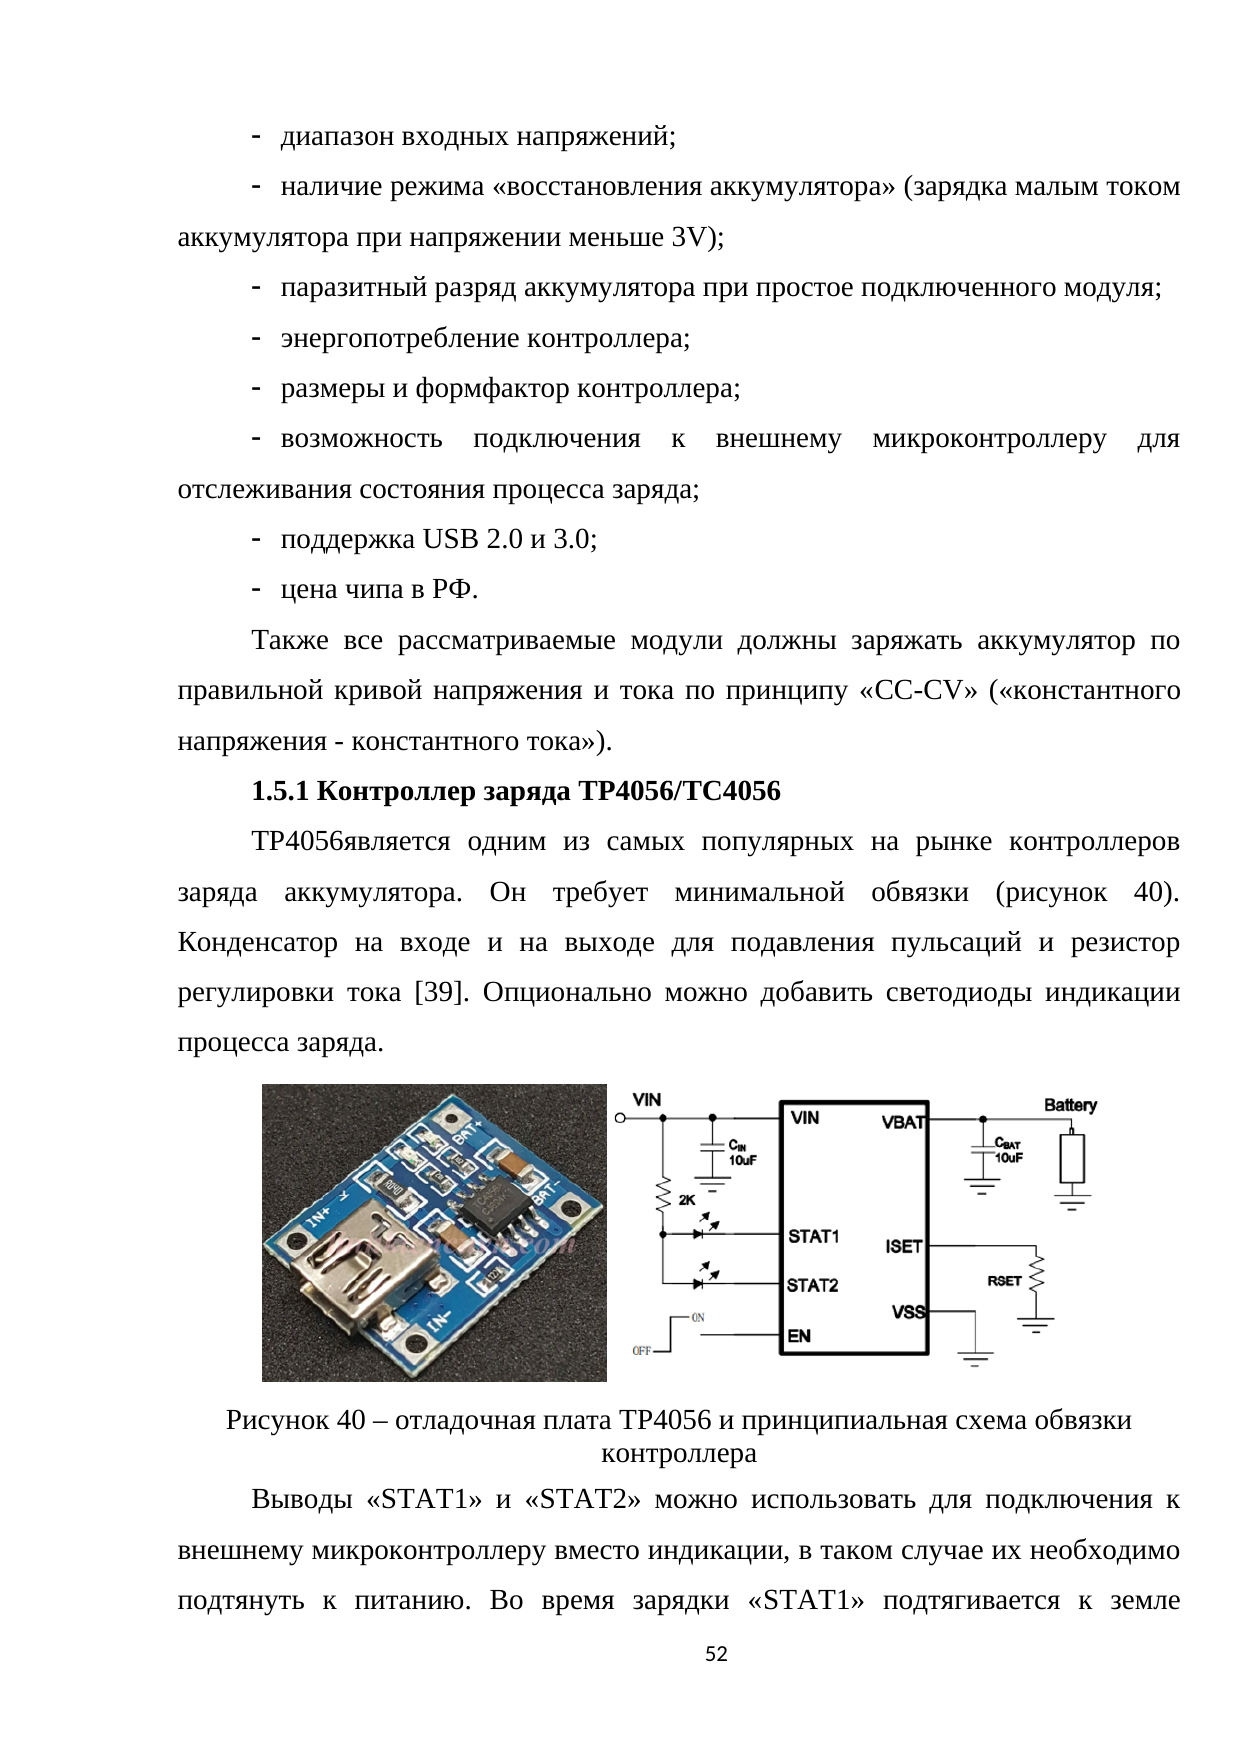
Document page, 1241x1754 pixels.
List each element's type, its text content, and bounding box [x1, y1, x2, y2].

list паразитный разряд аккумулятора при простое подключенного модуля; [177, 269, 1181, 303]
subtitle 1.5.1 Контроллер заряда TP4056/TC4056 [177, 773, 1181, 807]
list размеры и формфактор контроллера; [177, 370, 1181, 404]
list диапазон входных напряжений; [177, 118, 1181, 152]
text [177, 1481, 1181, 1616]
text TP4056является одним из самых популярных на рынке контроллеров заряда аккумулятора. Он требует минимальной обвязки (рисунок 40). Конденсатор на входе и на выходе для подавления пульсаций и резистор регулировки тока [39]. Опционально можно добавить светодиоды индикации процесса заряда. [177, 823, 1181, 1058]
picture [254, 1075, 1104, 1390]
text Также все рассматриваемые модули должны заряжать аккумулятор по правильной кривой напряжения и тока по принципу «CC-CV» («константного напряжения - константного тока»). [177, 622, 1181, 756]
list цена чипа в РФ. [177, 572, 1181, 605]
list наличие режима «восстановления аккумулятора» (зарядка малым током аккумулятора при напряжении меньше 3V); [177, 168, 1181, 252]
list энергопотребление контроллера; [177, 320, 1181, 353]
list поддержка USB 2.0 и 3.0; [177, 521, 1181, 555]
text Рисунок 40 – отладочная плата TP4056 и принципиальная схема обвязки контроллера [177, 1402, 1181, 1469]
list возможность подключения к внешнему микроконтроллеру для отслеживания состояния процесса заряда; [177, 421, 1181, 504]
